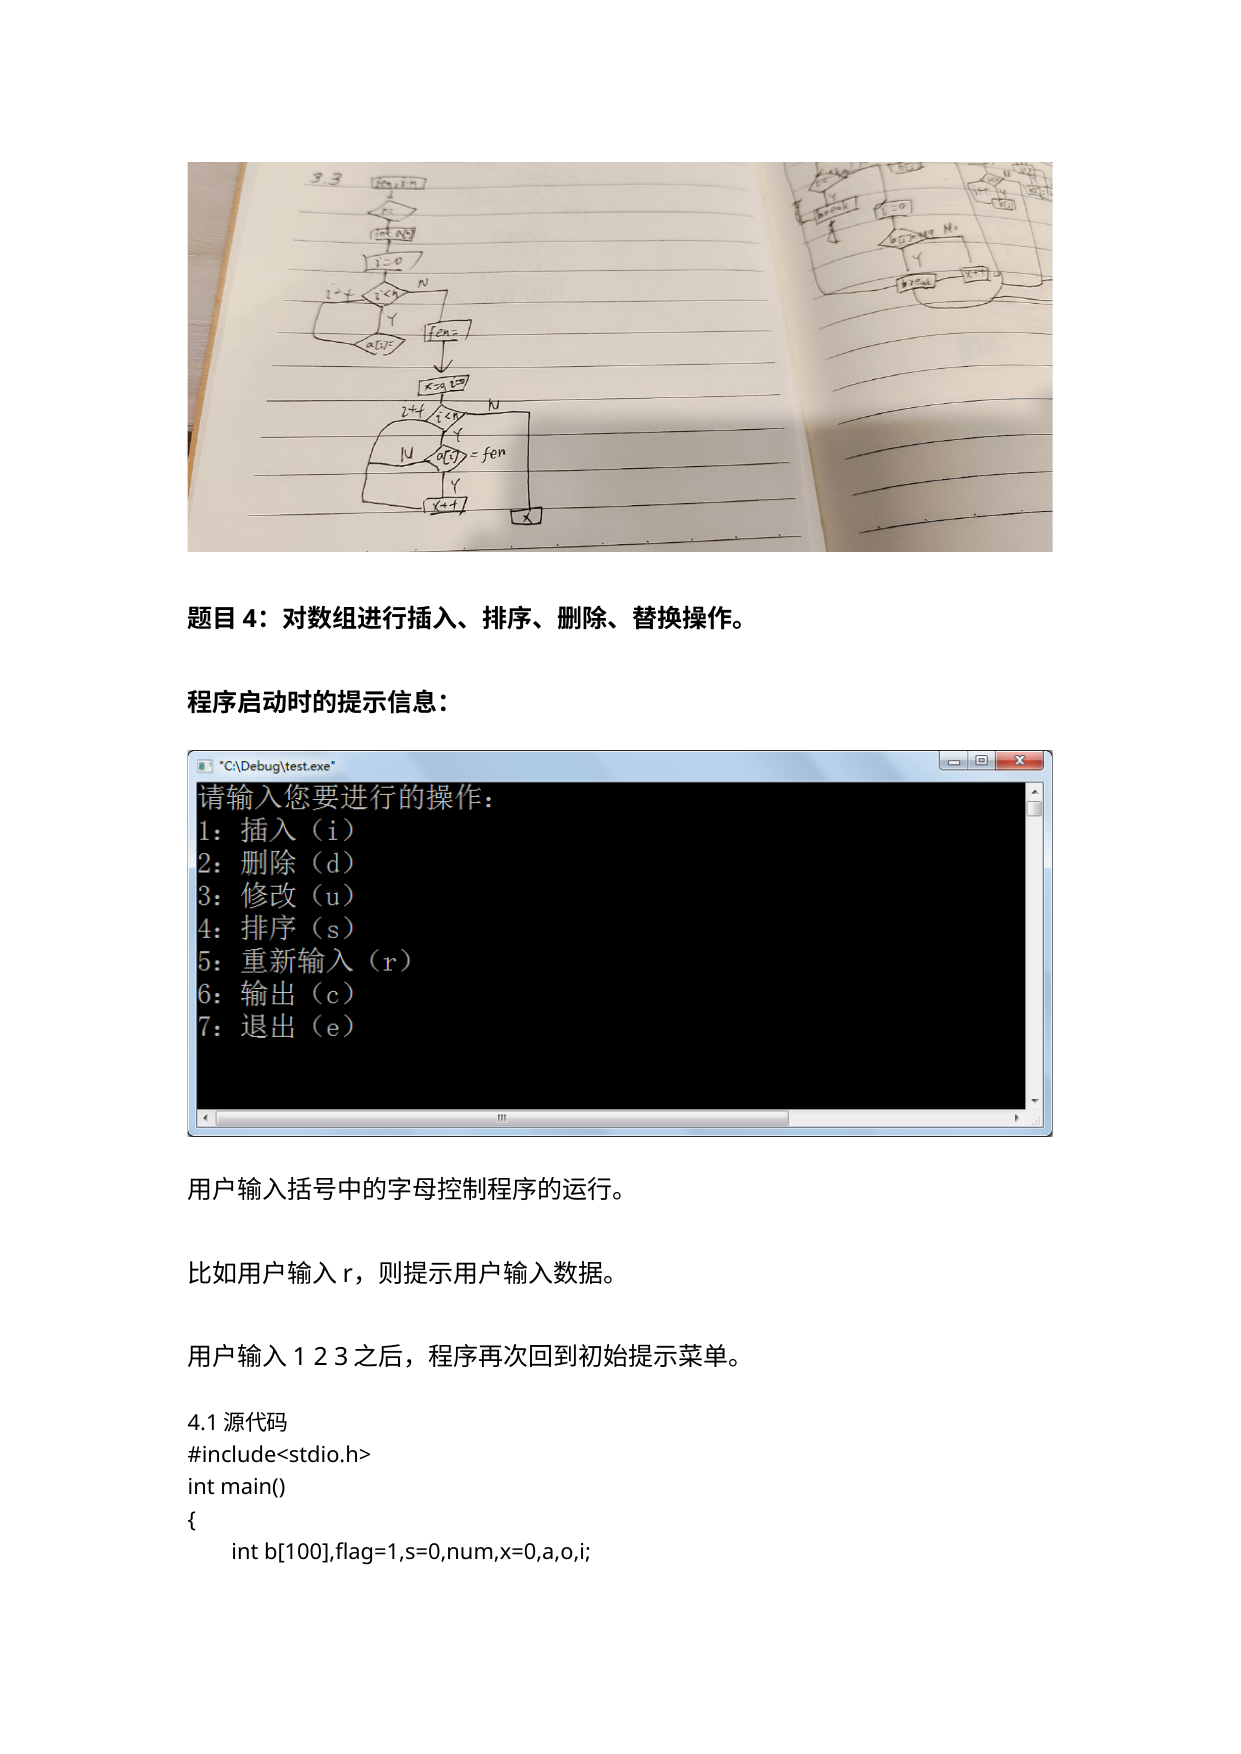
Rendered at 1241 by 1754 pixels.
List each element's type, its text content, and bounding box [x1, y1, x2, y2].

text 4.1源代码 [187, 1405, 1053, 1437]
text { [187, 1502, 1053, 1535]
text #include<stdio.h> [187, 1437, 1053, 1470]
picture [187, 162, 1053, 552]
picture [187, 750, 1053, 1137]
text 题目4：对数组进行插入、排序、删除、替换操作。 [187, 584, 1053, 649]
text 比如用户输入r，则提示用户输入数据。 [187, 1239, 1053, 1304]
text 用户输入括号中的字母控制程序的运行。 [187, 1156, 1053, 1221]
text 程序启动时的提示信息： [187, 668, 1053, 733]
text 用户输入1 2 3之后，程序再次回到初始提示菜单。 [187, 1322, 1053, 1387]
text int b[100],flag=1,s=0,num,x=0,a,o,i; [187, 1535, 1053, 1567]
text int main() [187, 1470, 1053, 1502]
